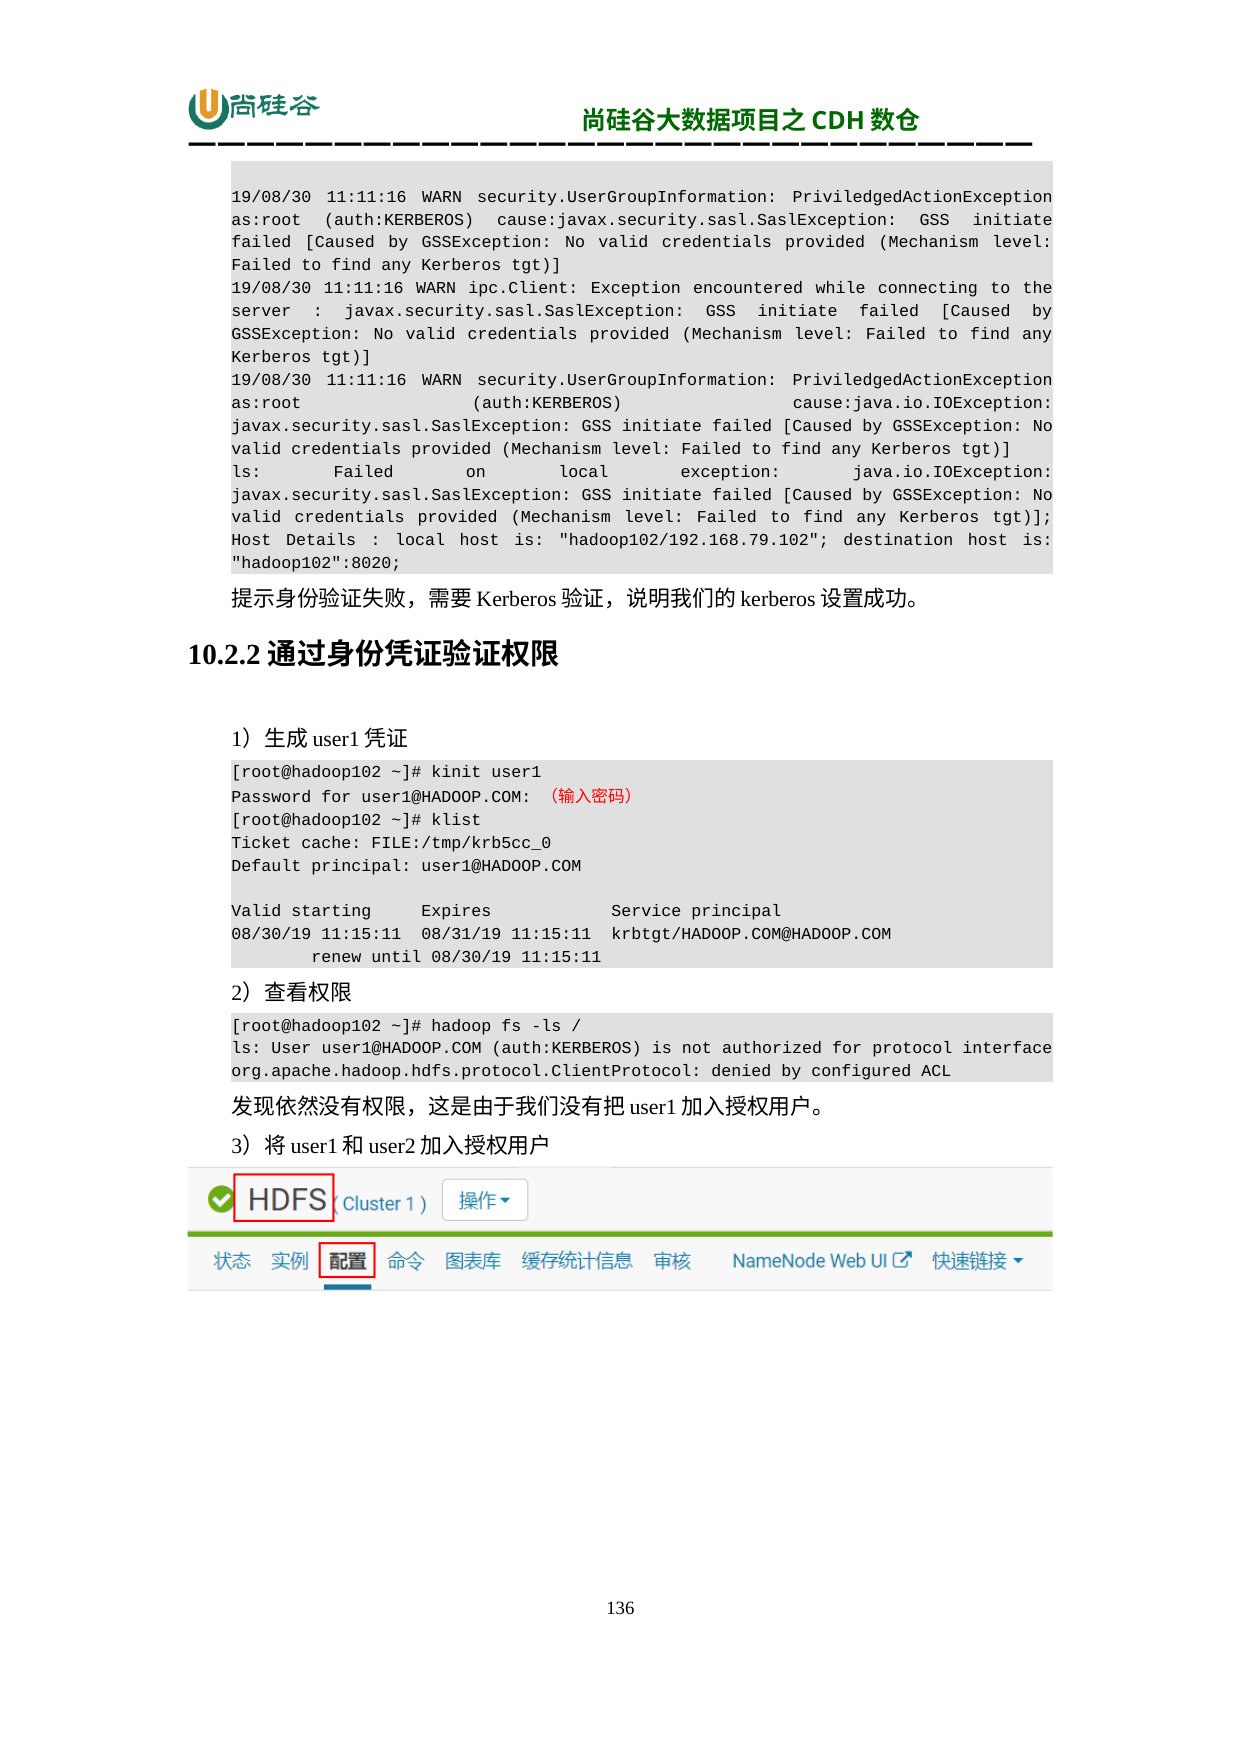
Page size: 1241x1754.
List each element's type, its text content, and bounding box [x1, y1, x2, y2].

text [root@hadoop102 ~]# kinit user1 [231, 760, 1053, 783]
text 19/08/30 11:11:16 WARN security.UserGroupInformation: PriviledgedActionException as:root (auth:KERBEROS) cause:javax.security.sasl.SaslException: GSS initiate failed [Caused by GSSException: No valid credentials provided (Mechanism level: Failed to find any Kerberos tgt)] [231, 184, 1053, 276]
text [root@hadoop102 ~]# hadoop fs -ls / [231, 1013, 1053, 1036]
text ls: User user1@HADOOP.COM (auth:KERBEROS) is not authorized for protocol interface org.apache.hadoop.hdfs.protocol.ClientProtocol: denied by configured ACL [231, 1036, 1053, 1082]
text 发现依然没有权限，这是由于我们没有把user1加入授权用户。 [187, 1088, 1053, 1121]
text 3）将user1和user2加入授权用户 [187, 1127, 1053, 1160]
text 1）生成user1凭证 [187, 721, 1053, 753]
text ls: Failed on local exception: java.io.IOException: javax.security.sasl.SaslException: GSS initiate failed [Caused by GSSException: No valid credentials provided (Mechanism level: Failed to find any Kerberos tgt)]; Host Details : local host is: "hadoop102/192.168.79.102"; destination host is: "hadoop102":8020; [231, 459, 1053, 574]
text 提示身份验证失败，需要Kerberos验证，说明我们的kerberos设置成功。 [187, 580, 1053, 613]
text Password for user1@HADOOP.COM: （输入密码） [231, 783, 1053, 807]
text 2）查看权限 [187, 974, 1053, 1007]
text [root@hadoop102 ~]# klist [231, 807, 1053, 830]
text Default principal: user1@HADOOP.COM [231, 853, 1053, 876]
text Valid starting Expires Service principal [231, 899, 1053, 922]
text 08/30/19 11:15:11 08/31/19 11:15:11 krbtgt/HADOOP.COM@HADOOP.COM [231, 922, 1053, 945]
text 10.2.2 通过身份凭证验证权限 [187, 619, 1053, 684]
text 19/08/30 11:11:16 WARN ipc.Client: Exception encountered while connecting to the server : javax.security.sasl.SaslException: GSS initiate failed [Caused by GSSException: No valid credentials provided (Mechanism level: Failed to find any Kerberos tgt)] [231, 276, 1053, 367]
text 19/08/30 11:11:16 WARN security.UserGroupInformation: PriviledgedActionException as:root (auth:KERBEROS) cause:java.io.IOException: javax.security.sasl.SaslException: GSS initiate failed [Caused by GSSException: No valid credentials provided (Mechanism level: Failed to find any Kerberos tgt)] [231, 367, 1053, 459]
text Ticket cache: FILE:/tmp/krb5cc_0 [231, 830, 1053, 853]
picture [187, 1166, 1053, 1295]
text renew until 08/30/19 11:15:11 [231, 945, 1053, 968]
picture [187, 88, 320, 130]
